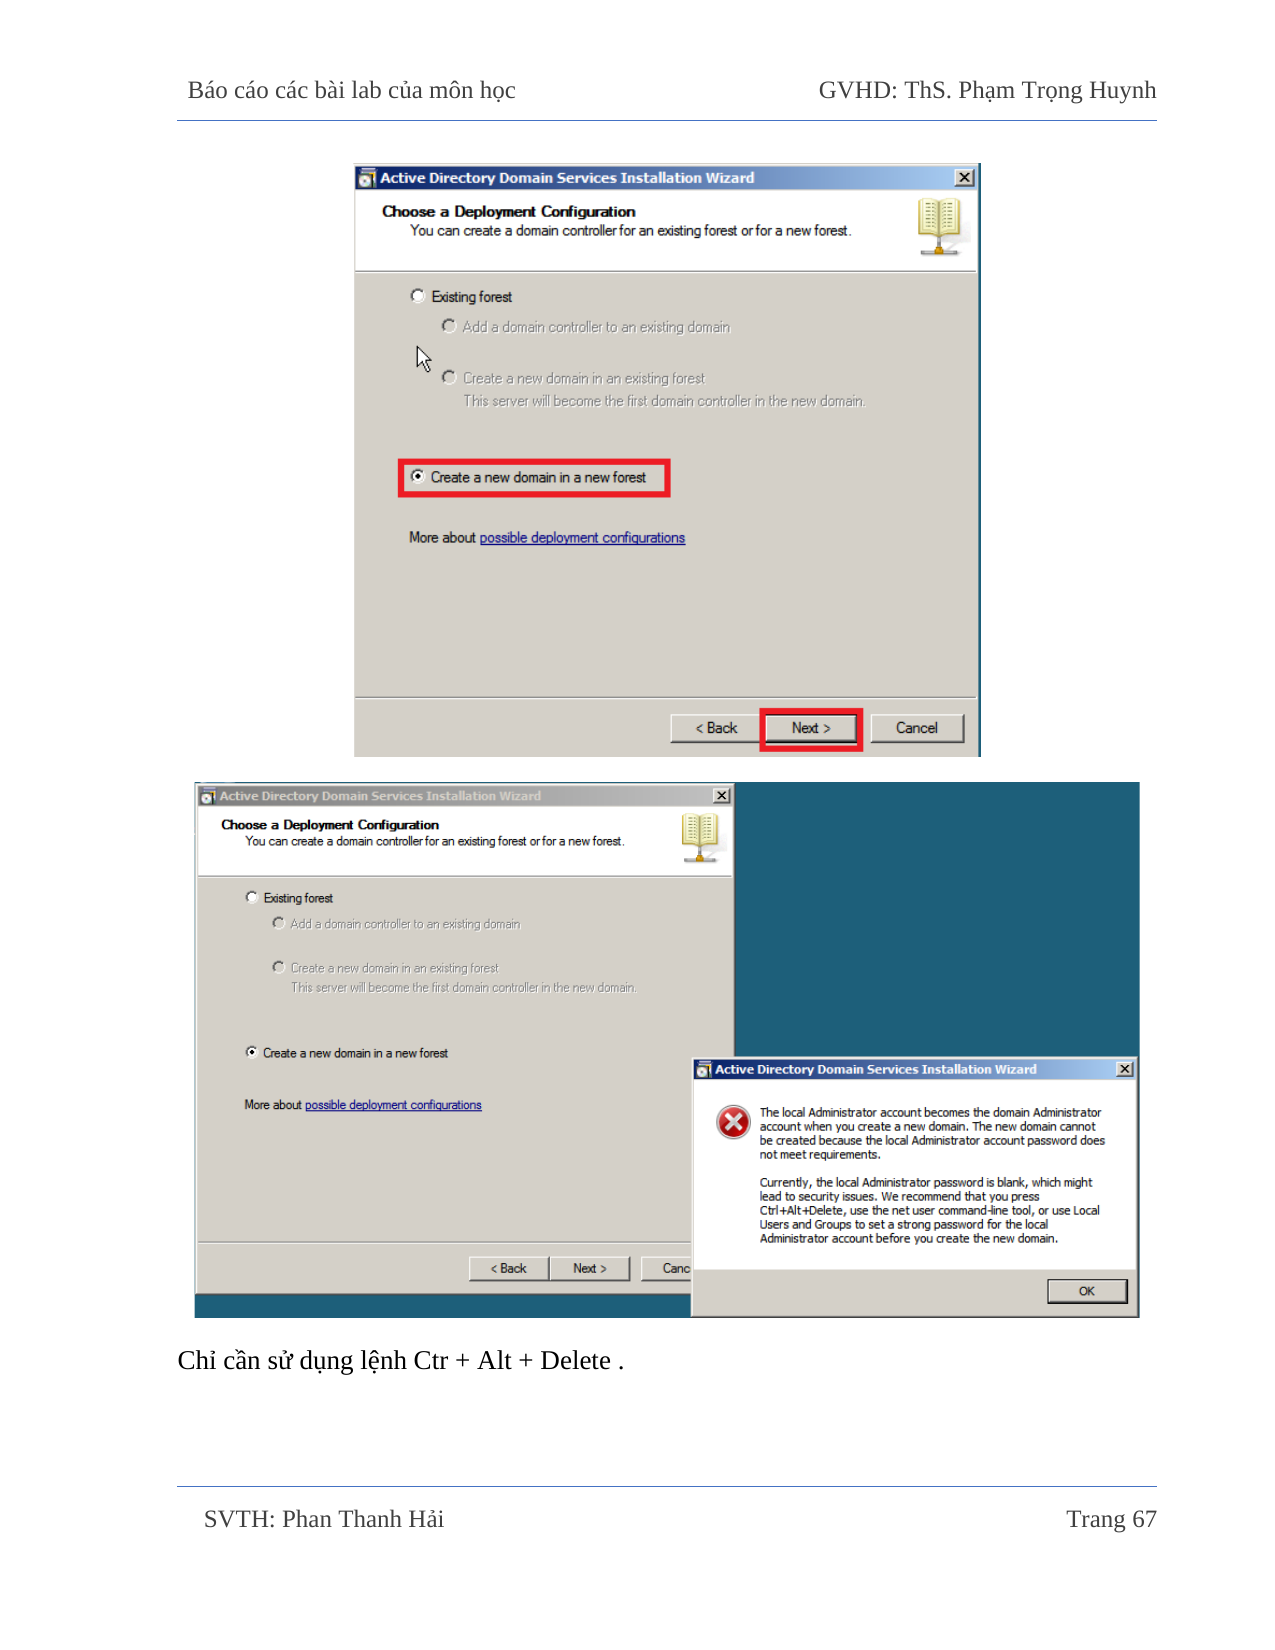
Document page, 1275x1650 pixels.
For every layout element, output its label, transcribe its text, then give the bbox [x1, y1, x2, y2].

picture [353, 163, 981, 757]
picture [194, 782, 1140, 1318]
text Chỉ cần sử dụng lệnh Ctr + Alt + Delete . [177, 1344, 1157, 1375]
